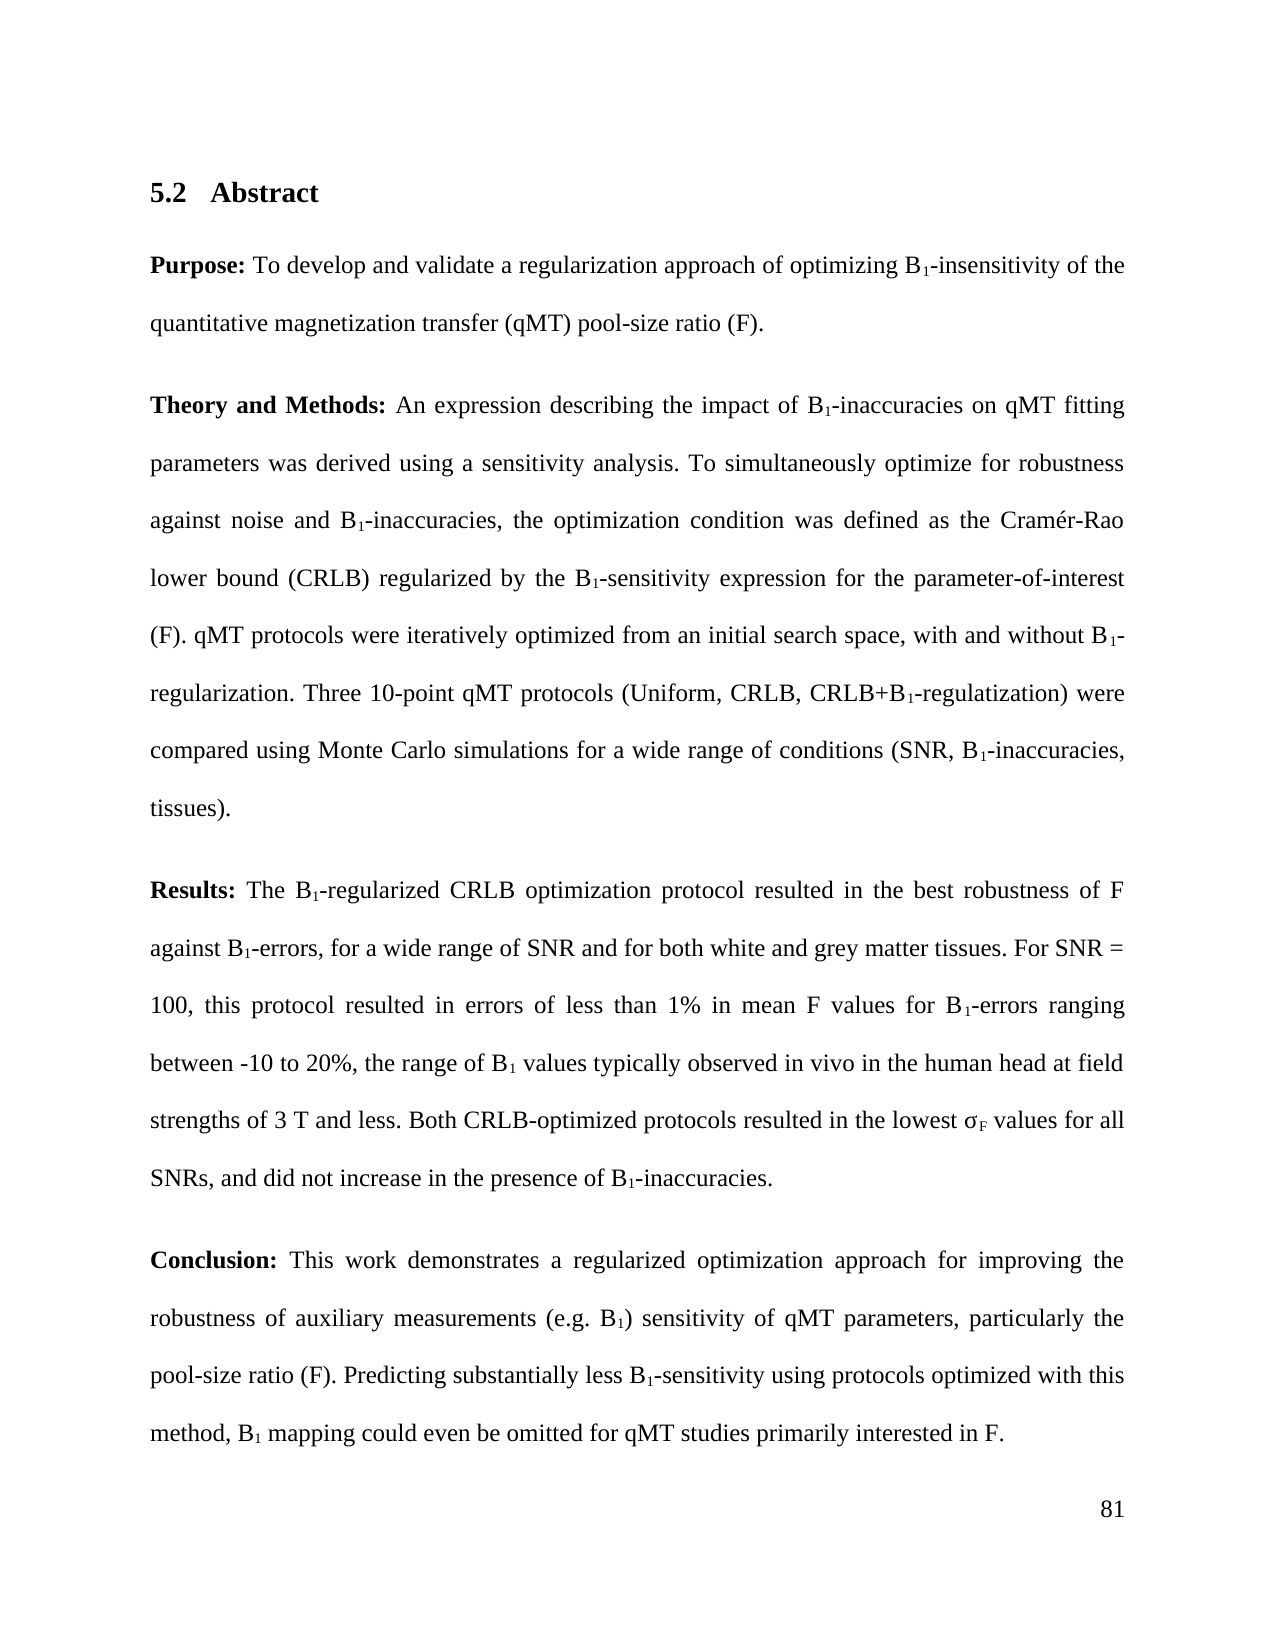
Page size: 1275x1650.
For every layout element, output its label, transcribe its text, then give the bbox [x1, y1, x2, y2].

text Purpose: To develop and validate a regularization approach of optimizing B1-insensitivity of the quantitative magnetization transfer (qMT) pool-size ratio (F). [150, 250, 1125, 337]
text Theory and Methods: An expression describing the impact of B1-inaccuracies on qMT fitting parameters was derived using a sensitivity analysis. To simultaneously optimize for robustness against noise and B1-inaccuracies, the optimization condition was defined as the Cramér-Rao lower bound (CRLB) regularized by the B1-sensitivity expression for the parameter-of-interest (F). qMT protocols were iteratively optimized from an initial search space, with and without B1-regularization. Three 10-point qMT protocols (Uniform, CRLB, CRLB+B1-regulatization) were compared using Monte Carlo simulations for a wide range of conditions (SNR, B1-inaccuracies, tissues). [150, 390, 1125, 822]
text Conclusion: This work demonstrates a regularized optimization approach for improving the robustness of auxiliary measurements (e.g. B1) sensitivity of qMT parameters, particularly the pool-size ratio (F). Predicting substantially less B1-sensitivity using protocols optimized with this method, B1 mapping could even be omitted for qMT studies primarily interested in F. [150, 1245, 1125, 1447]
text Results: The B1-regularized CRLB optimization protocol resulted in the best robustness of F against B1-errors, for a wide range of SNR and for both white and grey matter tissues. For SNR = 100, this protocol resulted in errors of less than 1% in mean F values for B1-errors ranging between -10 to 20%, the range of B1 values typically observed in vivo in the human head at field strengths of 3 T and less. Both CRLB-optimized protocols resulted in the lowest σF values for all SNRs, and did not increase in the presence of B1-inaccuracies. [150, 875, 1125, 1192]
subtitle Abstract [150, 175, 1125, 208]
